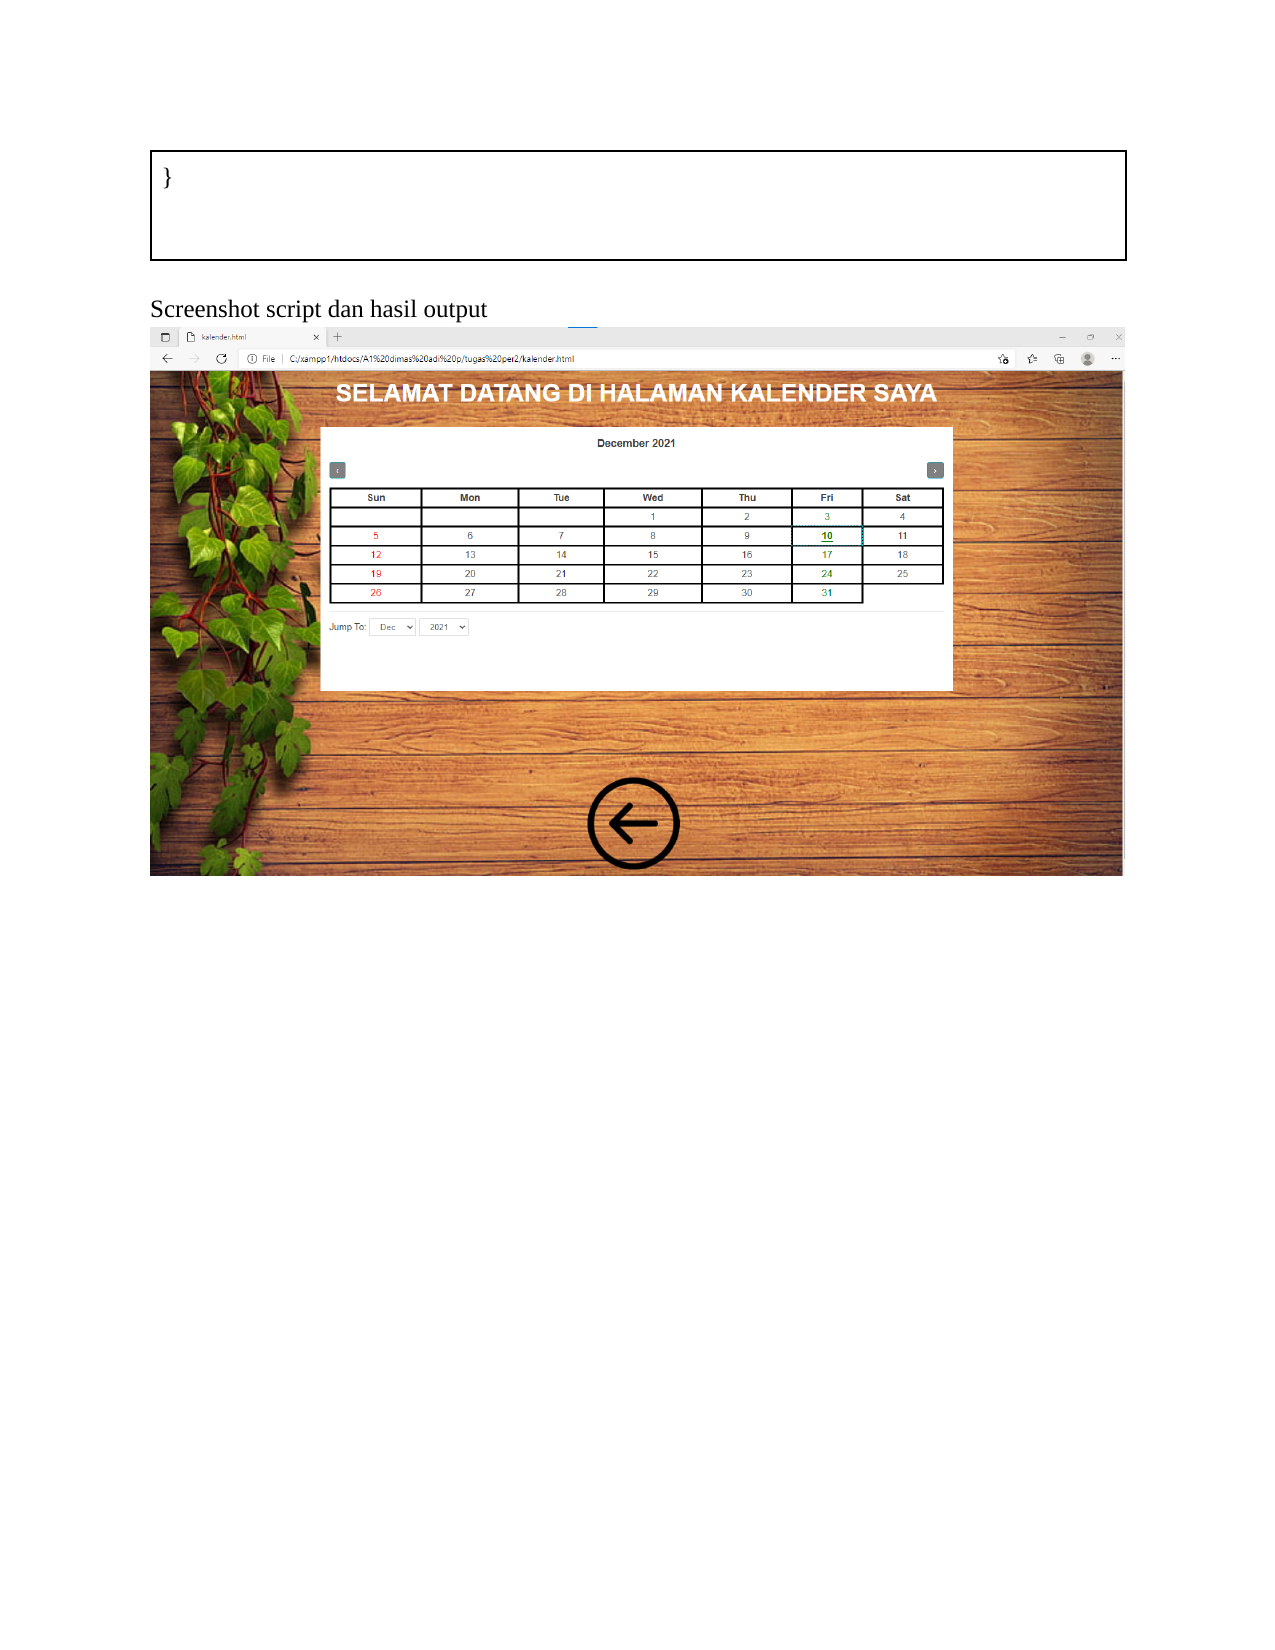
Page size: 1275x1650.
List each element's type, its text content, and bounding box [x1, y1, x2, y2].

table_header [152, 152, 1125, 259]
text Screenshot script dan hasil output [150, 294, 1125, 323]
picture [150, 327, 1125, 876]
